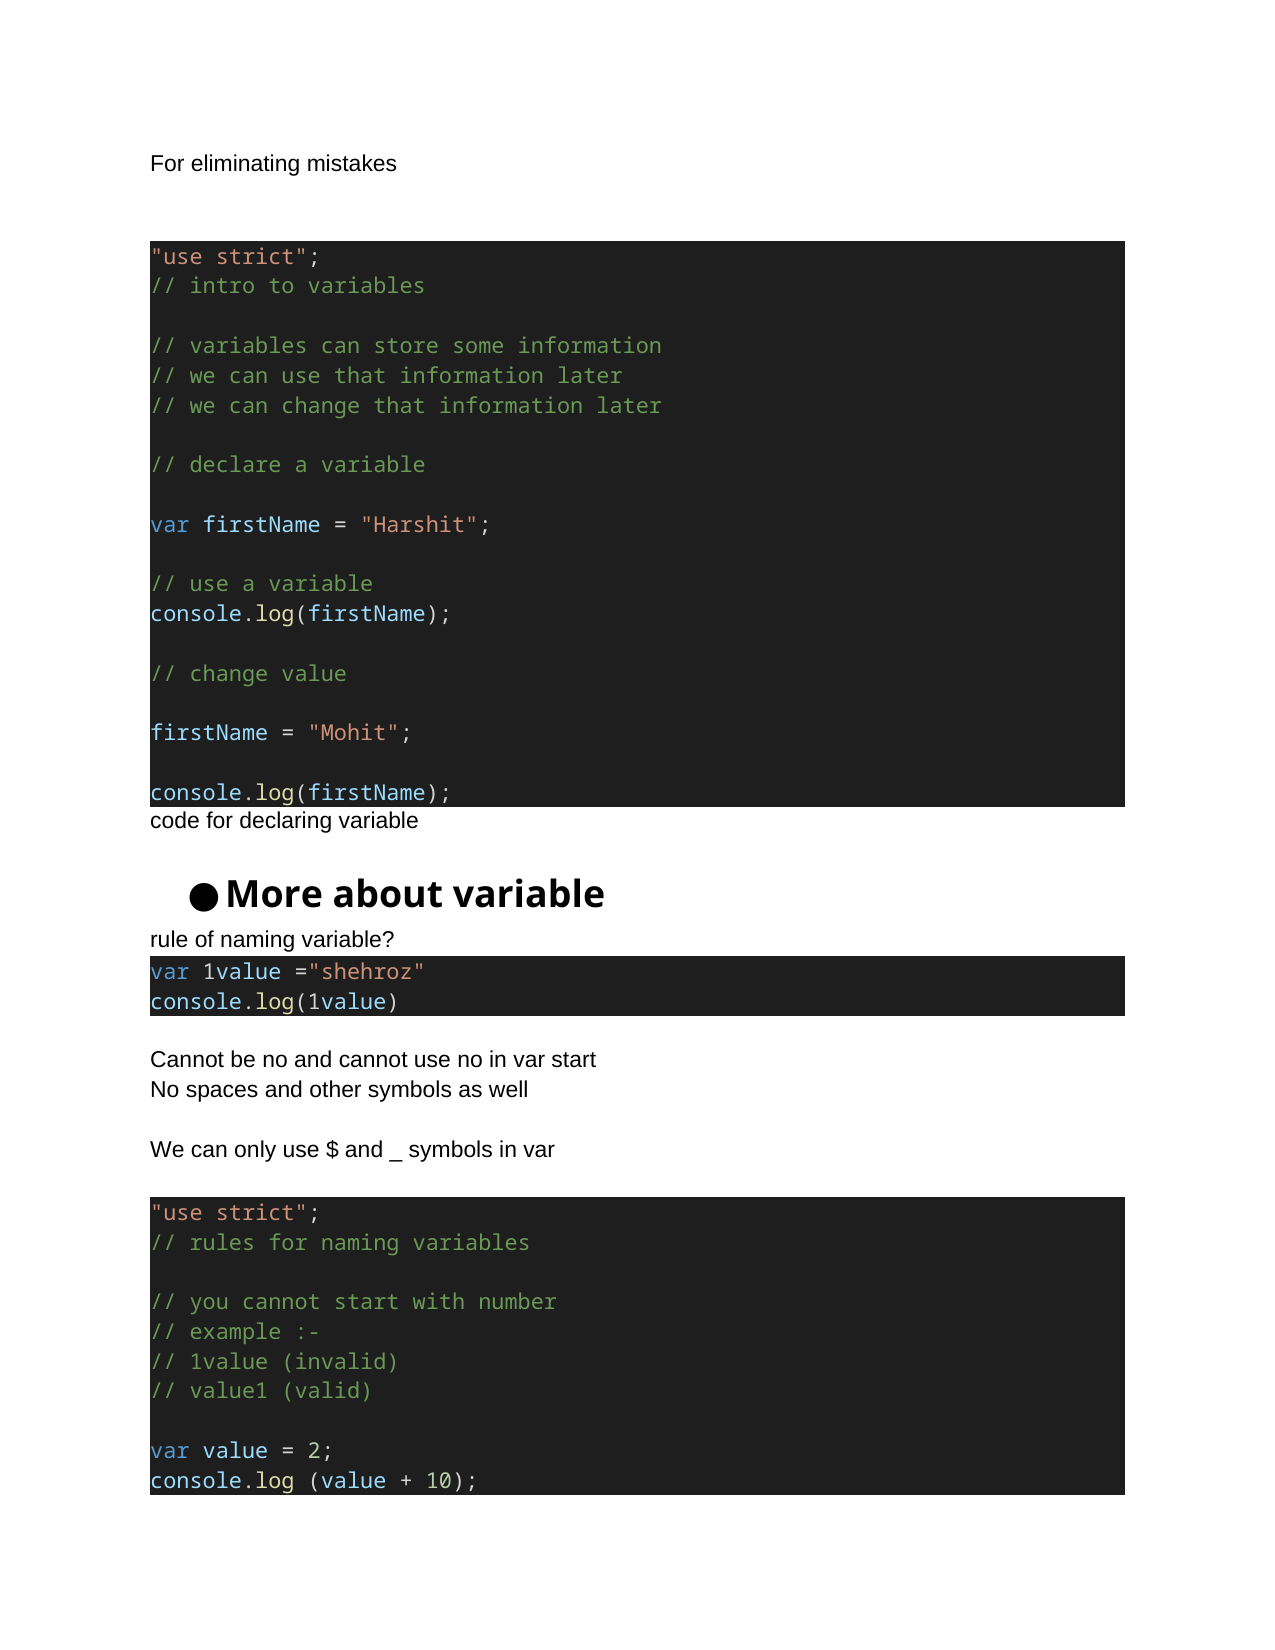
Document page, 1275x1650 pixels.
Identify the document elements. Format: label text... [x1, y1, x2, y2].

text No spaces and other symbols as well [150, 1076, 1125, 1102]
text console.log(1value) [150, 986, 1125, 1016]
text // use a variable [150, 568, 1125, 598]
list More about variable [187, 867, 1125, 918]
text var firstName = "Harshit"; [150, 509, 1125, 538]
text // change value [150, 658, 1125, 687]
text var 1value ="shehroz" [150, 956, 1125, 986]
text // example :- [150, 1316, 1125, 1346]
text // declare a variable [150, 449, 1125, 479]
text For eliminating mistakes [150, 150, 1125, 176]
text "use strict"; [150, 241, 1125, 270]
text console.log (value + 10); [150, 1465, 1125, 1495]
text // you cannot start with number [150, 1286, 1125, 1316]
text // we can change that information later [150, 389, 1125, 419]
text code for declaring variable [150, 807, 1125, 833]
text rule of naming variable? [150, 926, 1125, 952]
text console.log(firstName); [150, 598, 1125, 628]
text // variables can store some information [150, 330, 1125, 360]
text firstName = "Mohit"; [150, 717, 1125, 747]
text // we can use that information later [150, 360, 1125, 389]
text Cannot be no and cannot use no in var start [150, 1046, 1125, 1072]
text // value1 (valid) [150, 1376, 1125, 1405]
text // rules for naming variables [150, 1227, 1125, 1256]
text // 1value (invalid) [150, 1346, 1125, 1376]
text // intro to variables [150, 270, 1125, 300]
text We can only use $ and _ symbols in var [150, 1136, 1125, 1163]
text var value = 2; [150, 1435, 1125, 1465]
text console.log(firstName); [150, 777, 1125, 807]
text "use strict"; [150, 1197, 1125, 1227]
